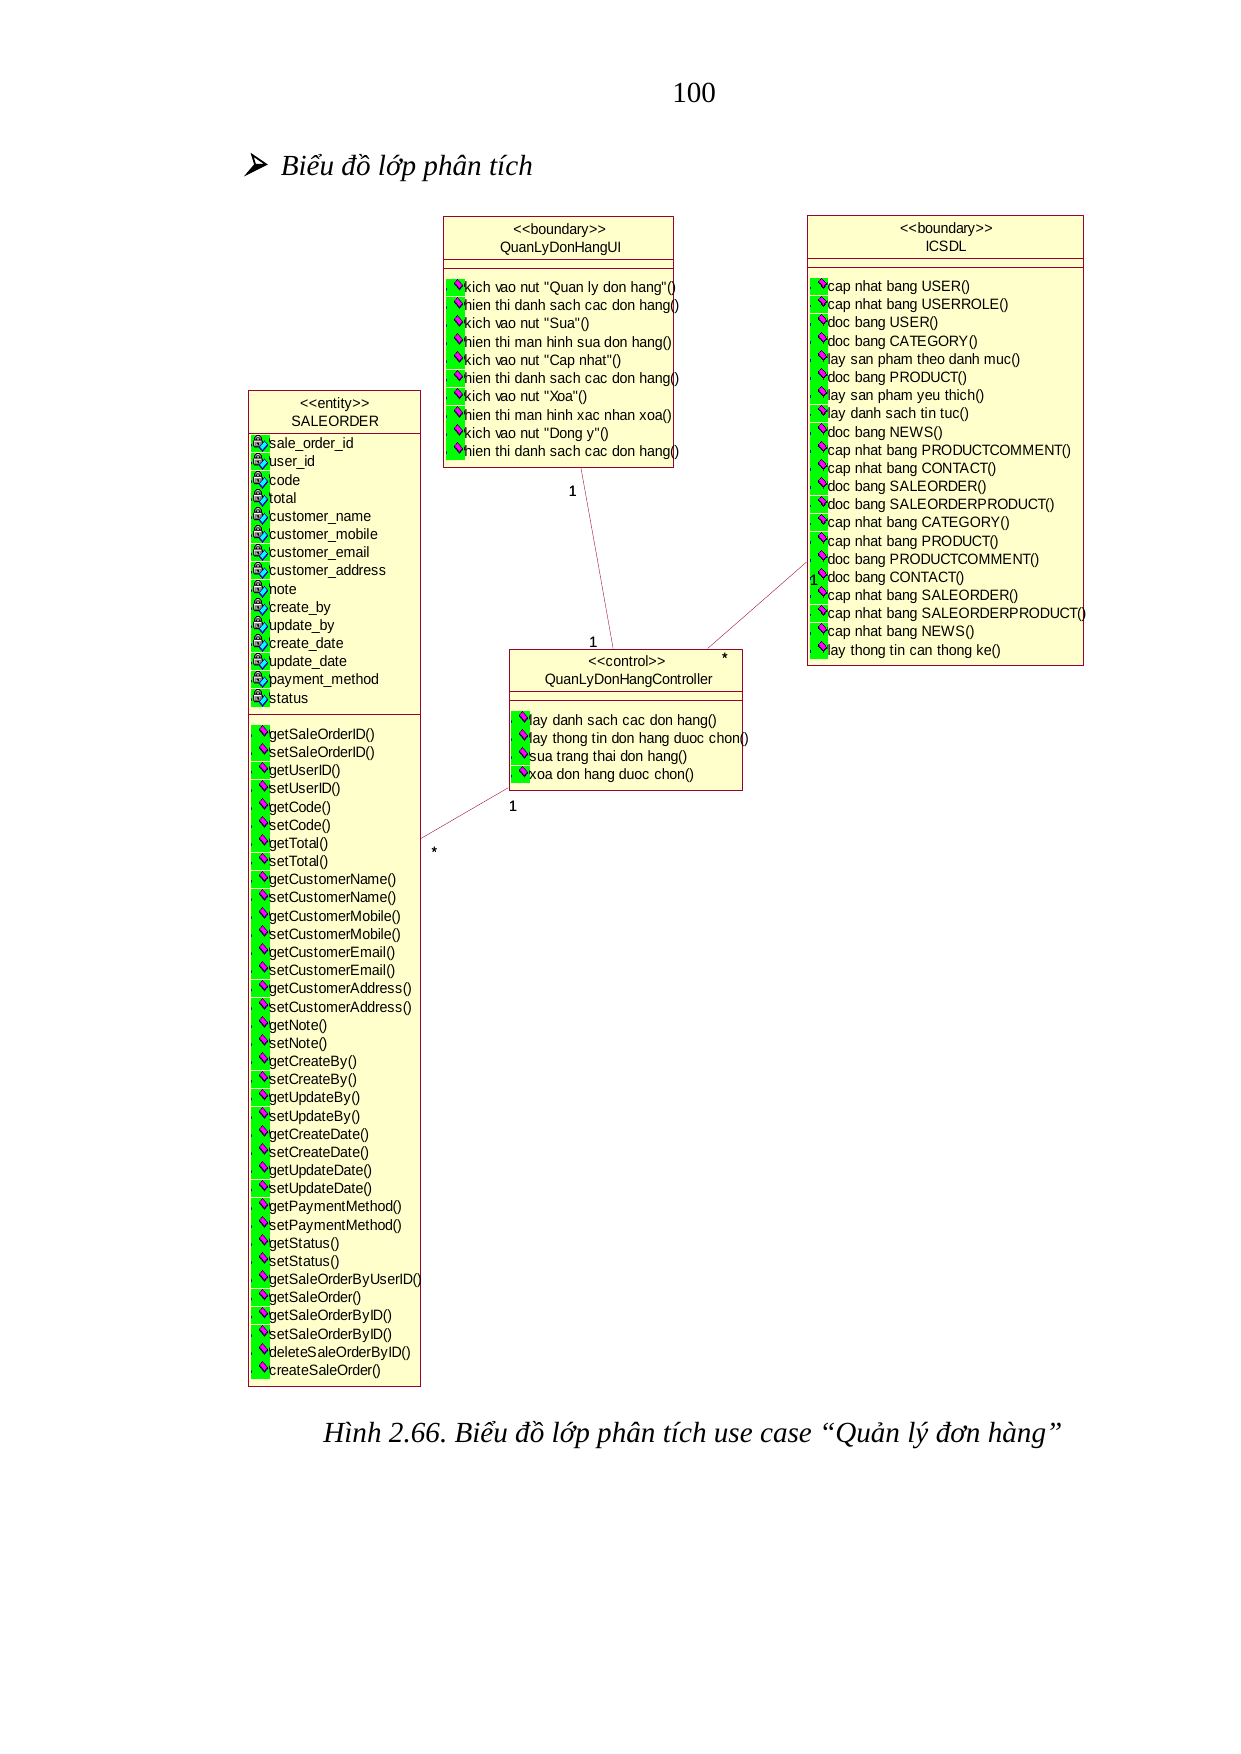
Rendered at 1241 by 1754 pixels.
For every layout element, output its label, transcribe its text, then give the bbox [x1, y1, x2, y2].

list Biểu đồ lớp phân tích [243, 148, 1122, 181]
